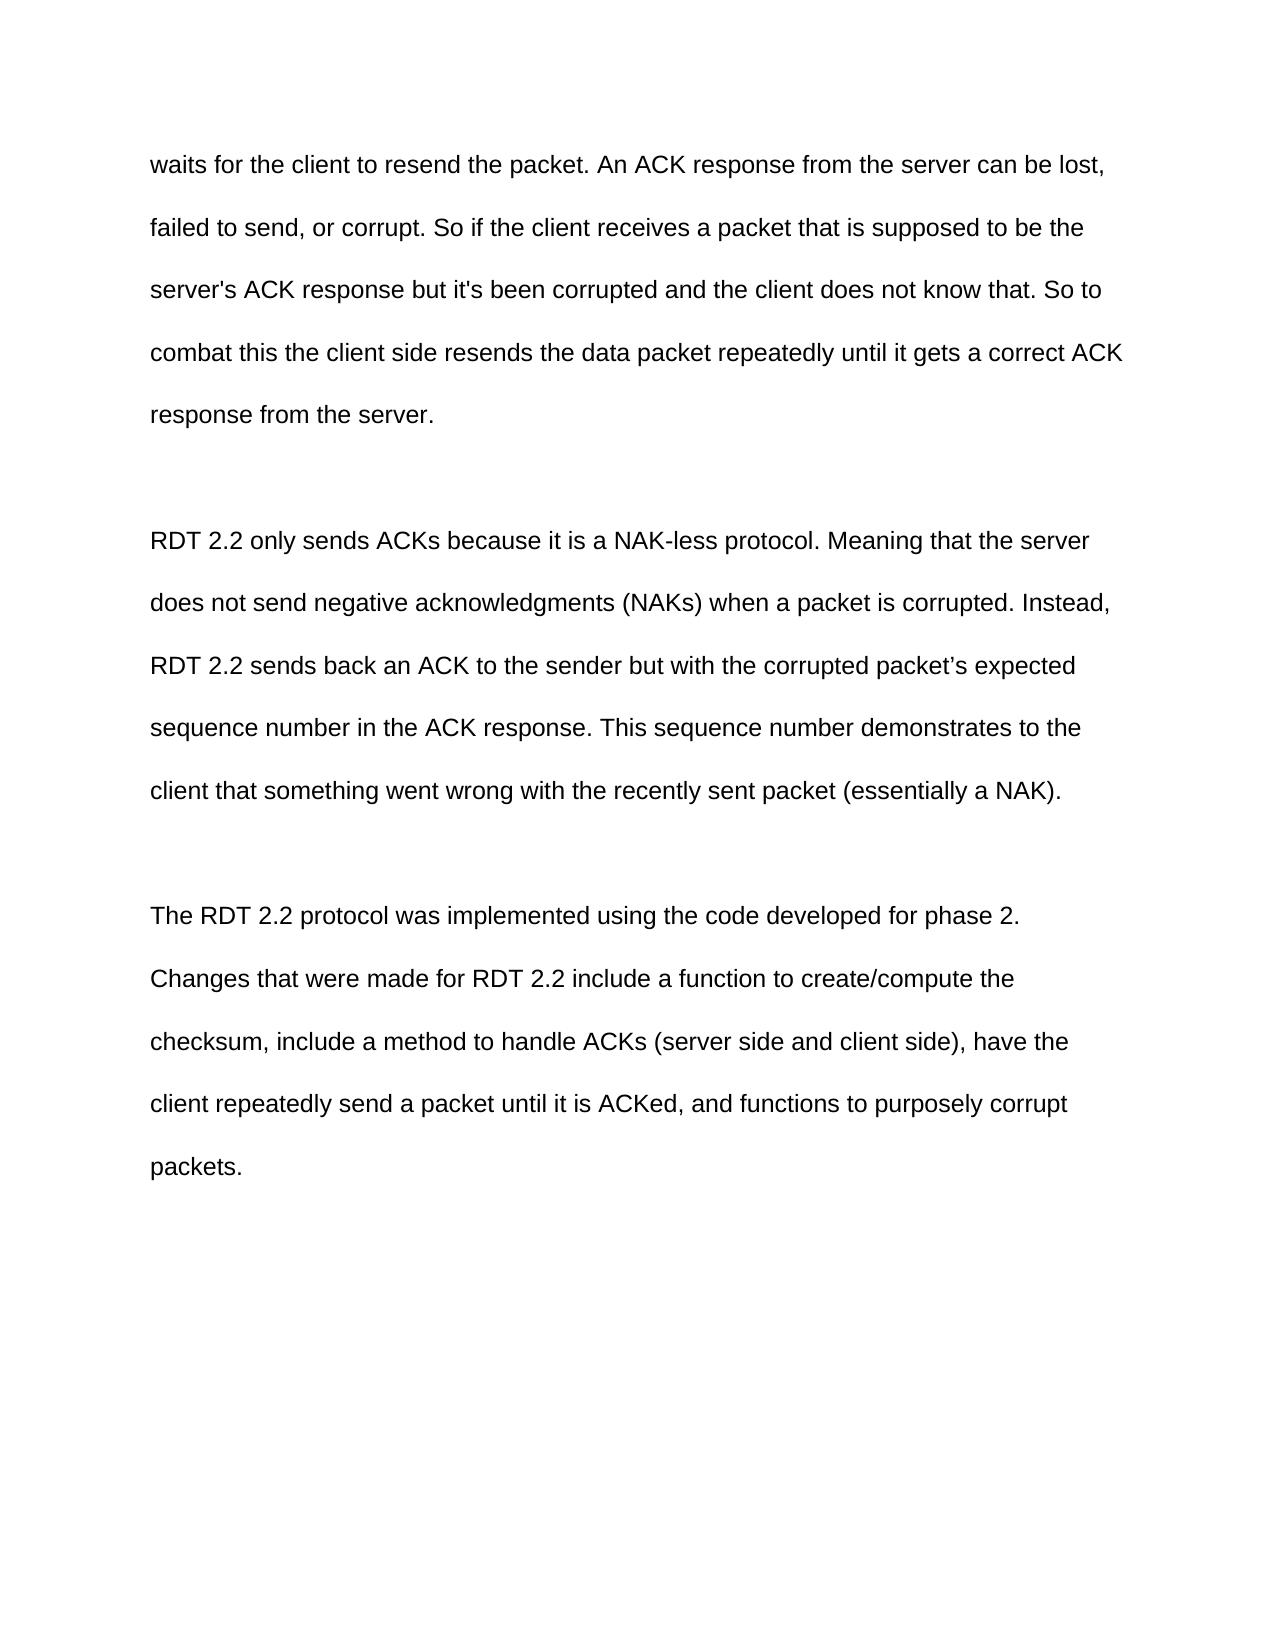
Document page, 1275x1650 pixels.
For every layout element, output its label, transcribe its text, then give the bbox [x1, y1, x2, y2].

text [150, 150, 1125, 429]
text RDT 2.2 only sends ACKs because it is a NAK-less protocol. Meaning that the server does not send negative acknowledgments (NAKs) when a packet is corrupted. Instead, RDT 2.2 sends back an ACK to the sender but with the corrupted packet’s expected sequence number in the ACK response. This sequence number demonstrates to the client that something went wrong with the recently sent packet (essentially a NAK). [150, 526, 1125, 805]
text The RDT 2.2 protocol was implemented using the code developed for phase 2. Changes that were made for RDT 2.2 include a function to create/compute the checksum, include a method to handle ACKs (server side and client side), have the client repeatedly send a packet until it is ACKed, and functions to purposely corrupt packets. [150, 901, 1125, 1180]
